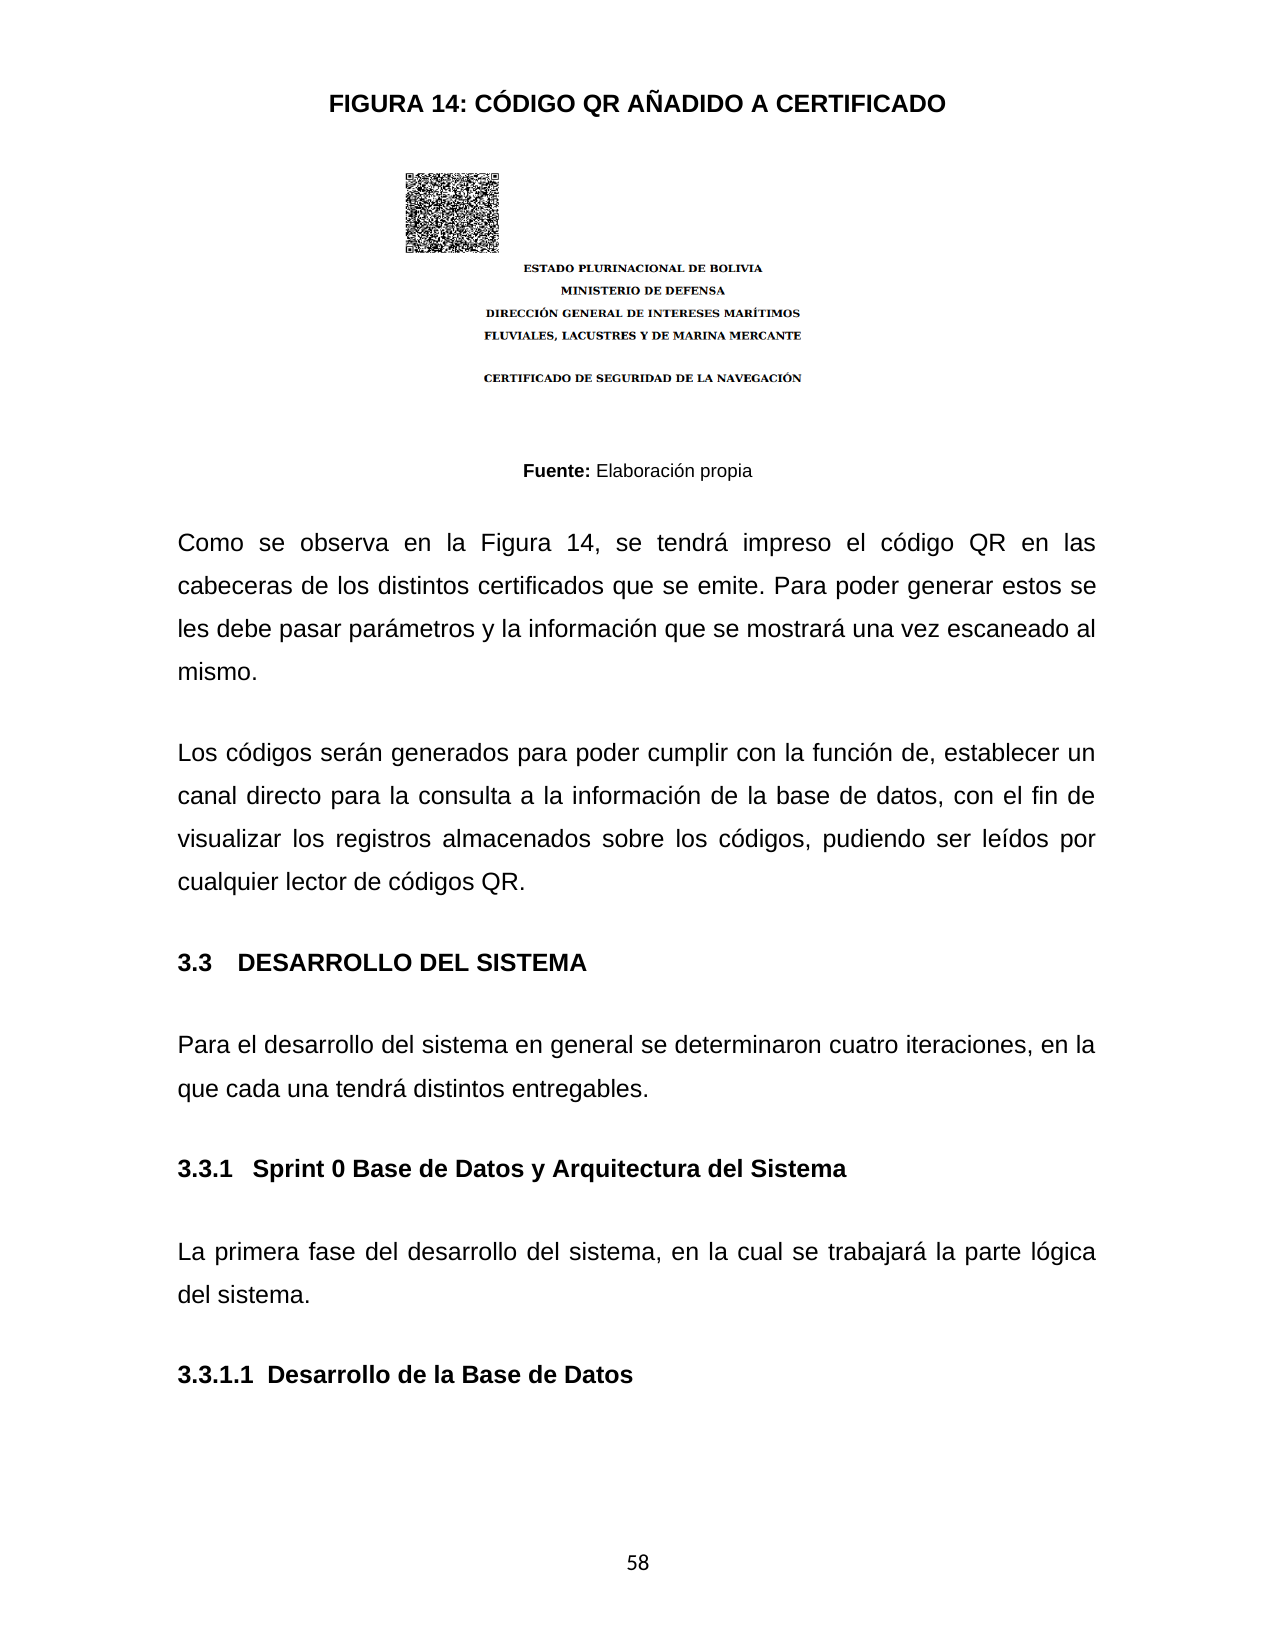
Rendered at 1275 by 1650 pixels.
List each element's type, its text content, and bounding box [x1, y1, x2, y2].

text Fuente: Elaboración propia [177, 460, 1098, 481]
text Como se observa en la Figura 14, se tendrá impreso el código QR en las cabeceras de los distintos certificados que se emite. Para poder generar estos se les debe pasar parámetros y la información que se mostrará una vez escaneado al mismo. [177, 528, 1098, 686]
picture [400, 171, 876, 407]
text La primera fase del desarrollo del sistema, en la cual se trabajará la parte lógica del sistema. [177, 1237, 1098, 1309]
text Para el desarrollo del sistema en general se determinaron cuatro iteraciones, en la que cada una tendrá distintos entregables. [177, 1031, 1098, 1102]
list Sprint 0 Base de Datos y Arquitectura del Sistema [177, 1154, 1098, 1183]
list DESARROLLO DEL SISTEMA [177, 948, 1098, 977]
text FIGURA 14: CÓDIGO QR AÑADIDO A CERTIFICADO [177, 89, 1098, 117]
list Desarrollo de la Base de Datos [177, 1361, 1098, 1389]
text Los códigos serán generados para poder cumplir con la función de, establecer un canal directo para la consulta a la información de la base de datos, con el fin de visualizar los registros almacenados sobre los códigos, pudiendo ser leídos por cualquier lector de códigos QR. [177, 738, 1098, 896]
